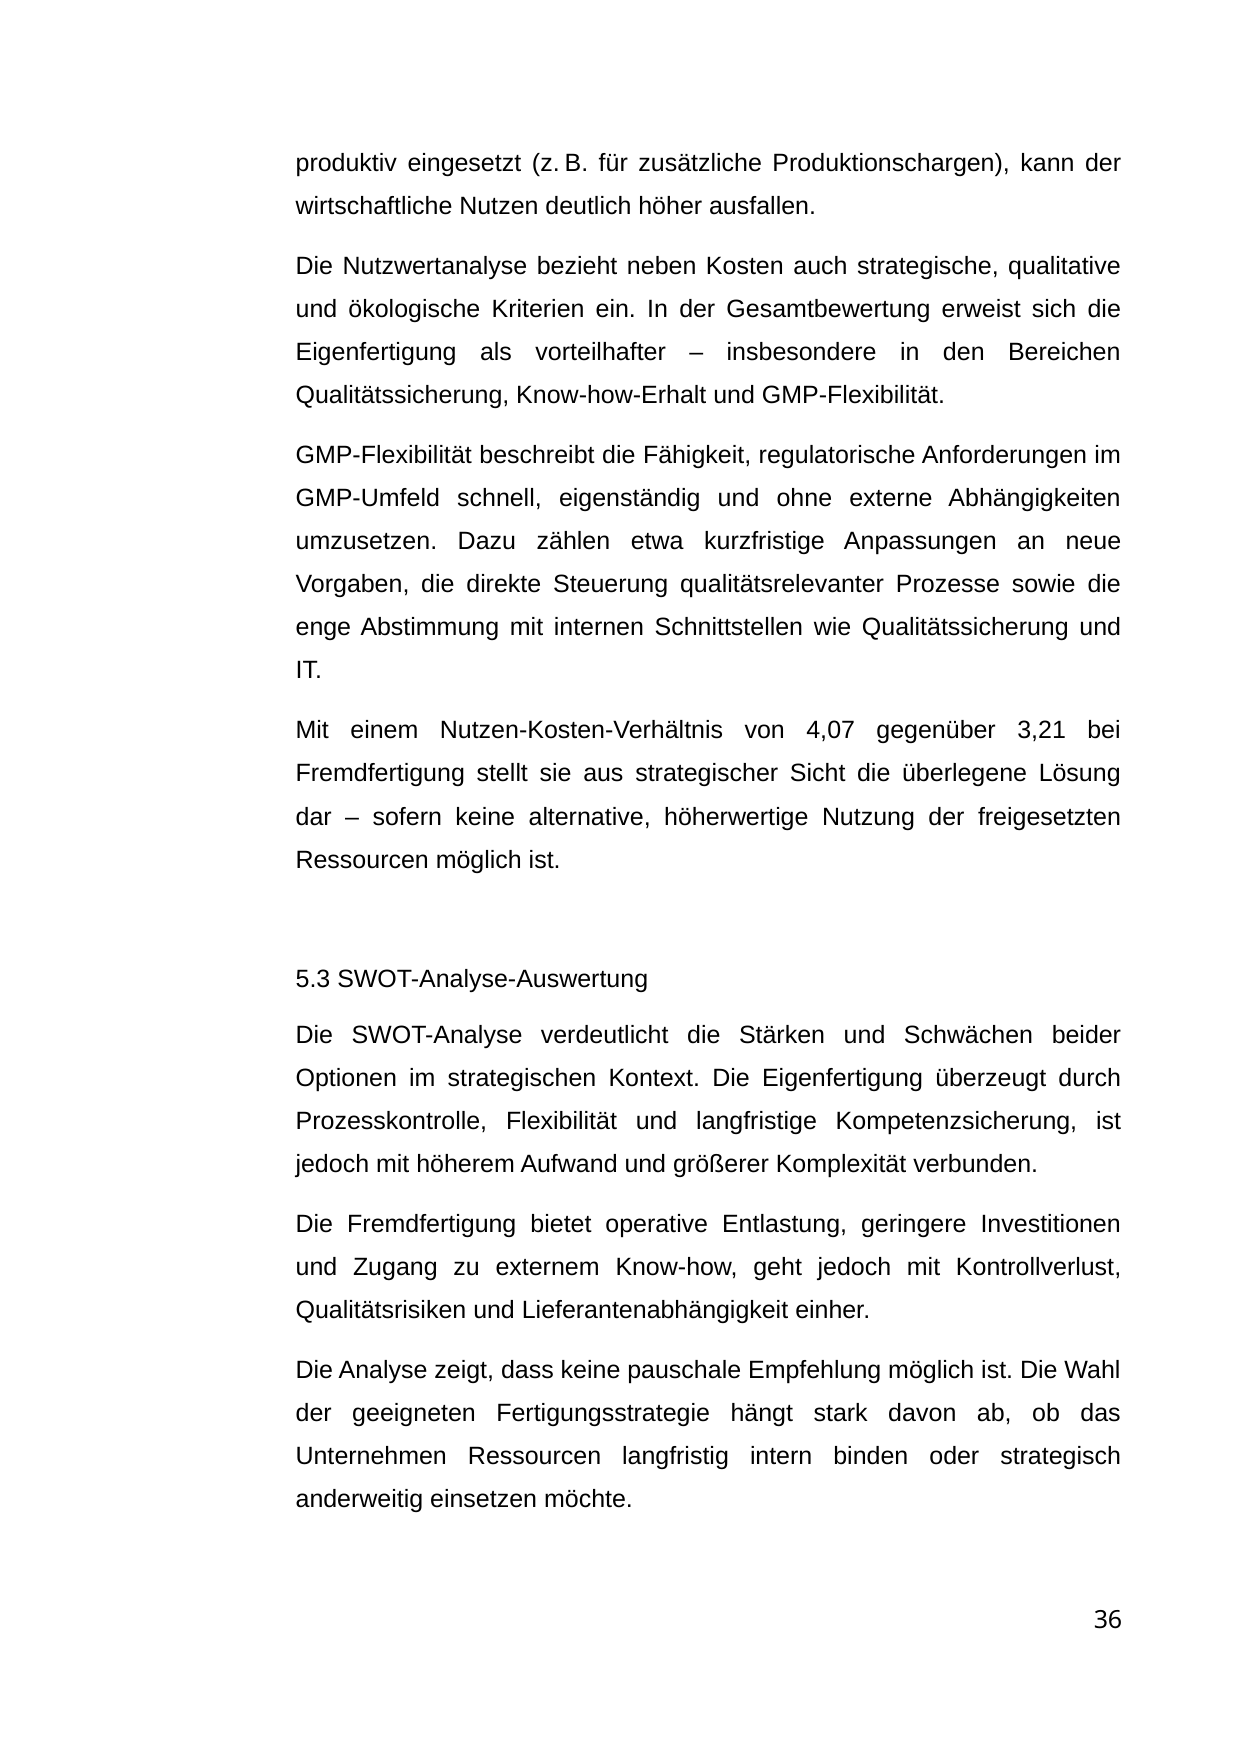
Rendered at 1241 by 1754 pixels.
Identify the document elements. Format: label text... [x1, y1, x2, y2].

text GMP-Flexibilität beschreibt die Fähigkeit, regulatorische Anforderungen im GMP-Umfeld schnell, eigenständig und ohne externe Abhängigkeiten umzusetzen. Dazu zählen etwa kurzfristige Anpassungen an neue Vorgaben, die direkte Steuerung qualitätsrelevanter Prozesse sowie die enge Abstimmung mit internen Schnittstellen wie Qualitätssicherung und IT. [295, 440, 1122, 684]
text Mit einem Nutzen-Kosten-Verhältnis von 4,07 gegenüber 3,21 bei Fremdfertigung stellt sie aus strategischer Sicht die überlegene Lösung dar – sofern keine alternative, höherwertige Nutzung der freigesetzten Ressourcen möglich ist. [295, 715, 1122, 873]
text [295, 148, 1122, 219]
text Die Analyse zeigt, dass keine pauschale Empfehlung möglich ist. Die Wahl der geeigneten Fertigungsstrategie hängt stark davon ab, ob das Unternehmen Ressourcen langfristig intern binden oder strategisch anderweitig einsetzen möchte. [295, 1355, 1122, 1513]
text Die Fremdfertigung bietet operative Entlastung, geringere Investitionen und Zugang zu externem Know-how, geht jedoch mit Kontrollverlust, Qualitätsrisiken und Lieferantenabhängigkeit einher. [295, 1209, 1122, 1324]
text SWOT-Analyse-Auswertung [295, 964, 1122, 993]
text Die SWOT-Analyse verdeutlicht die Stärken und Schwächen beider Optionen im strategischen Kontext. Die Eigenfertigung überzeugt durch Prozesskontrolle, Flexibilität und langfristige Kompetenzsicherung, ist jedoch mit höherem Aufwand und größerer Komplexität verbunden. [295, 1020, 1122, 1178]
text Die Nutzwertanalyse bezieht neben Kosten auch strategische, qualitative und ökologische Kriterien ein. In der Gesamtbewertung erweist sich die Eigenfertigung als vorteilhafter – insbesondere in den Bereichen Qualitätssicherung, Know-how-Erhalt und GMP-Flexibilität. [295, 251, 1122, 409]
